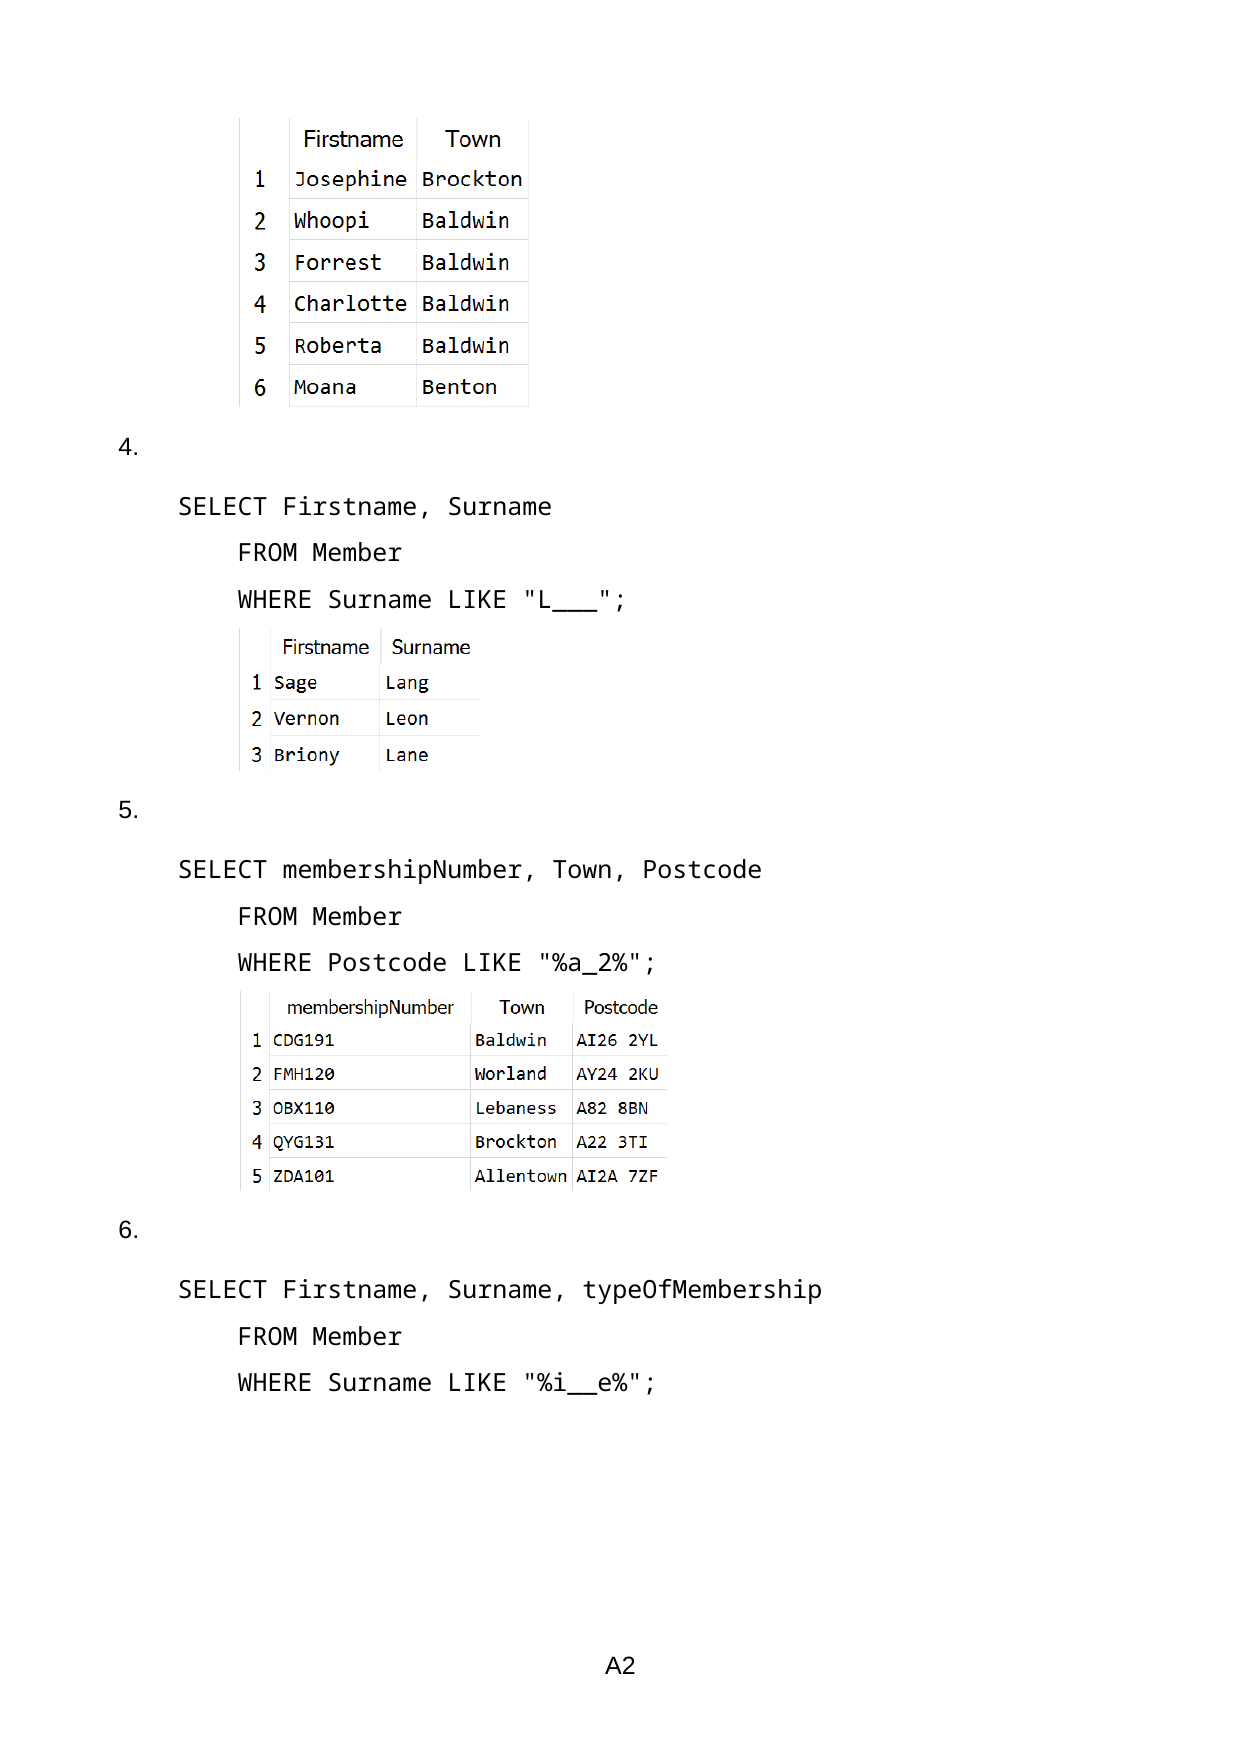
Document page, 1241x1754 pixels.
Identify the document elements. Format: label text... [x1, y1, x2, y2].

picture [236, 118, 529, 407]
text FROM Member [177, 898, 1122, 932]
text FROM Member [177, 1318, 1122, 1352]
text WHERE Surname LIKE "L___"; [177, 582, 1122, 616]
text SELECT Firstname, Surname, typeOfMembership [177, 1272, 1122, 1306]
text SELECT membershipNumber, Town, Postcode [177, 852, 1122, 886]
picture [236, 991, 668, 1191]
text FROM Member [177, 535, 1122, 569]
text SELECT Firstname, Surname [177, 488, 1122, 523]
text WHERE Surname LIKE "%i__e%"; [177, 1365, 1122, 1399]
text WHERE Postcode LIKE "%a_2%"; [177, 945, 1122, 979]
picture [236, 628, 479, 771]
